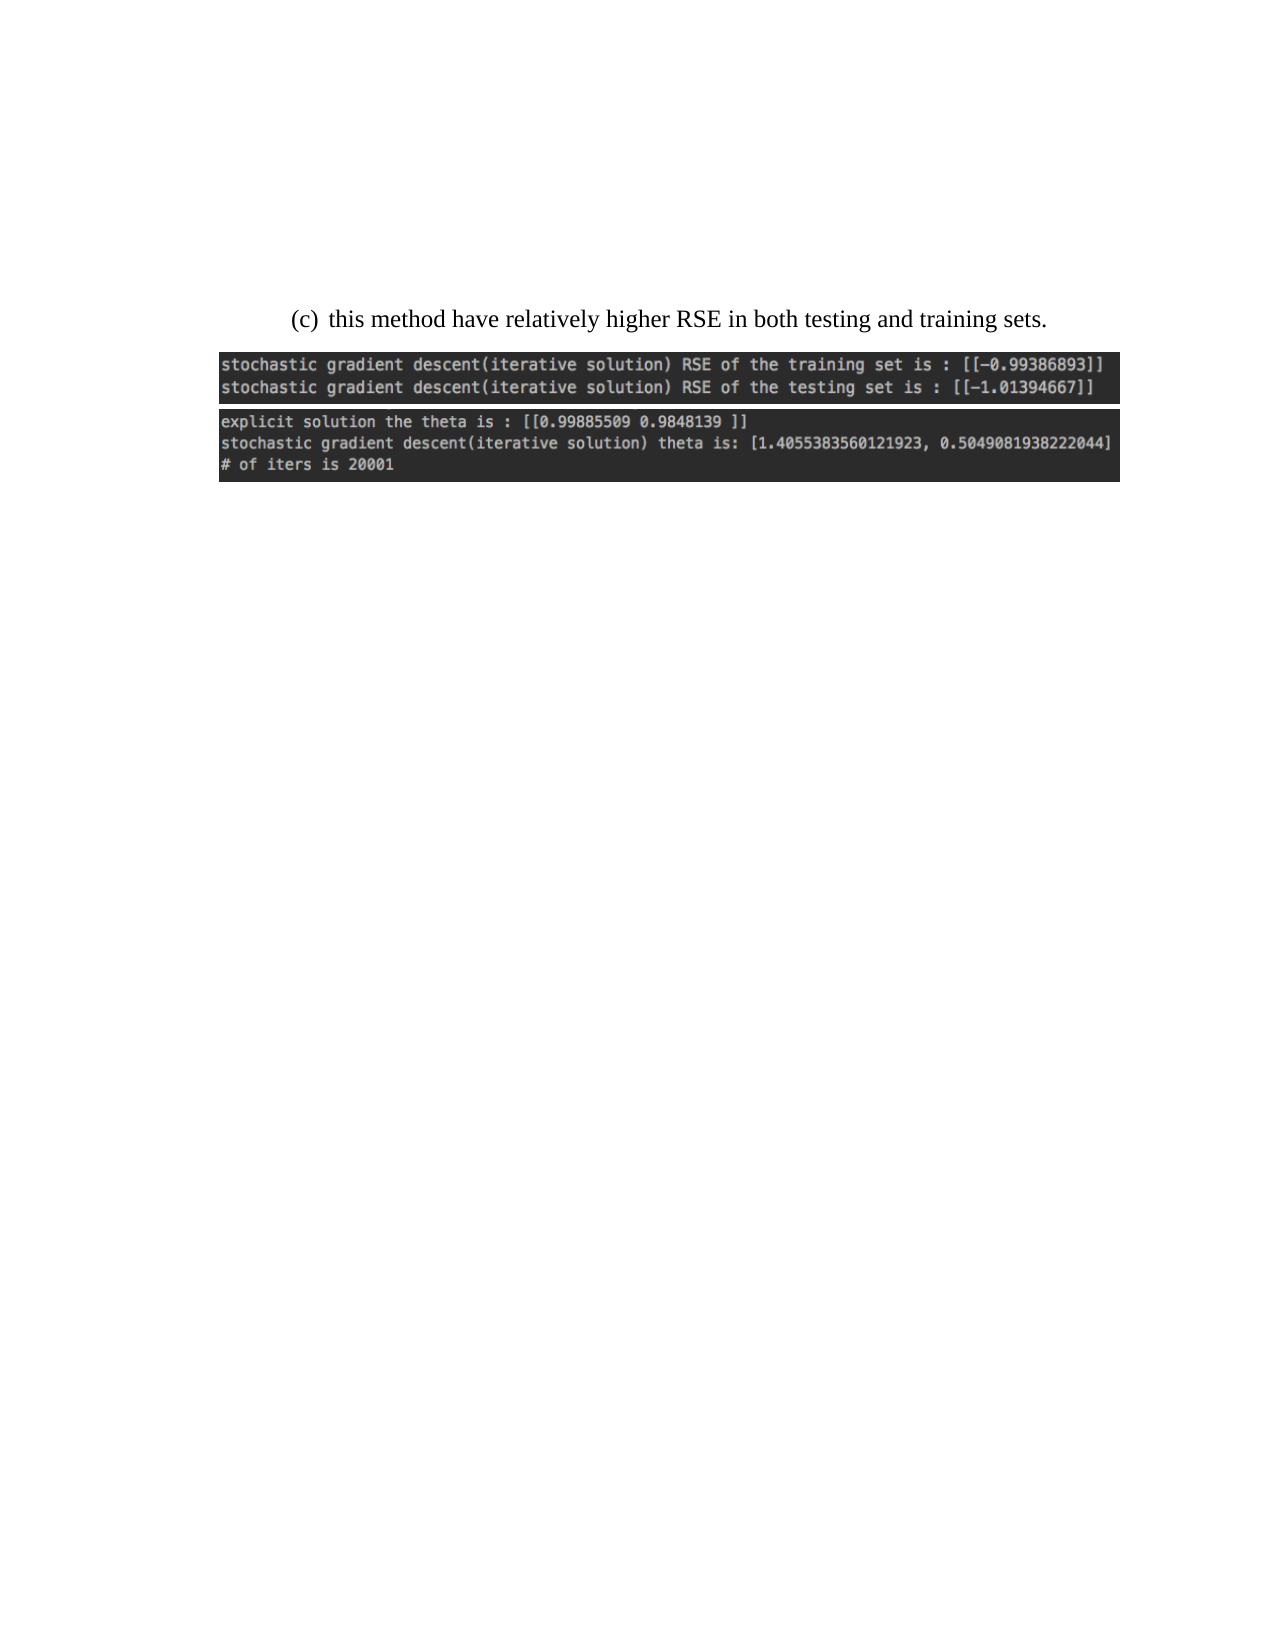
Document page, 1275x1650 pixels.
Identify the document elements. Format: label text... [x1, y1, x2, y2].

list this method have relatively higher RSE in both testing and training sets. [291, 296, 1087, 340]
picture [219, 352, 1120, 404]
picture [219, 409, 1120, 482]
